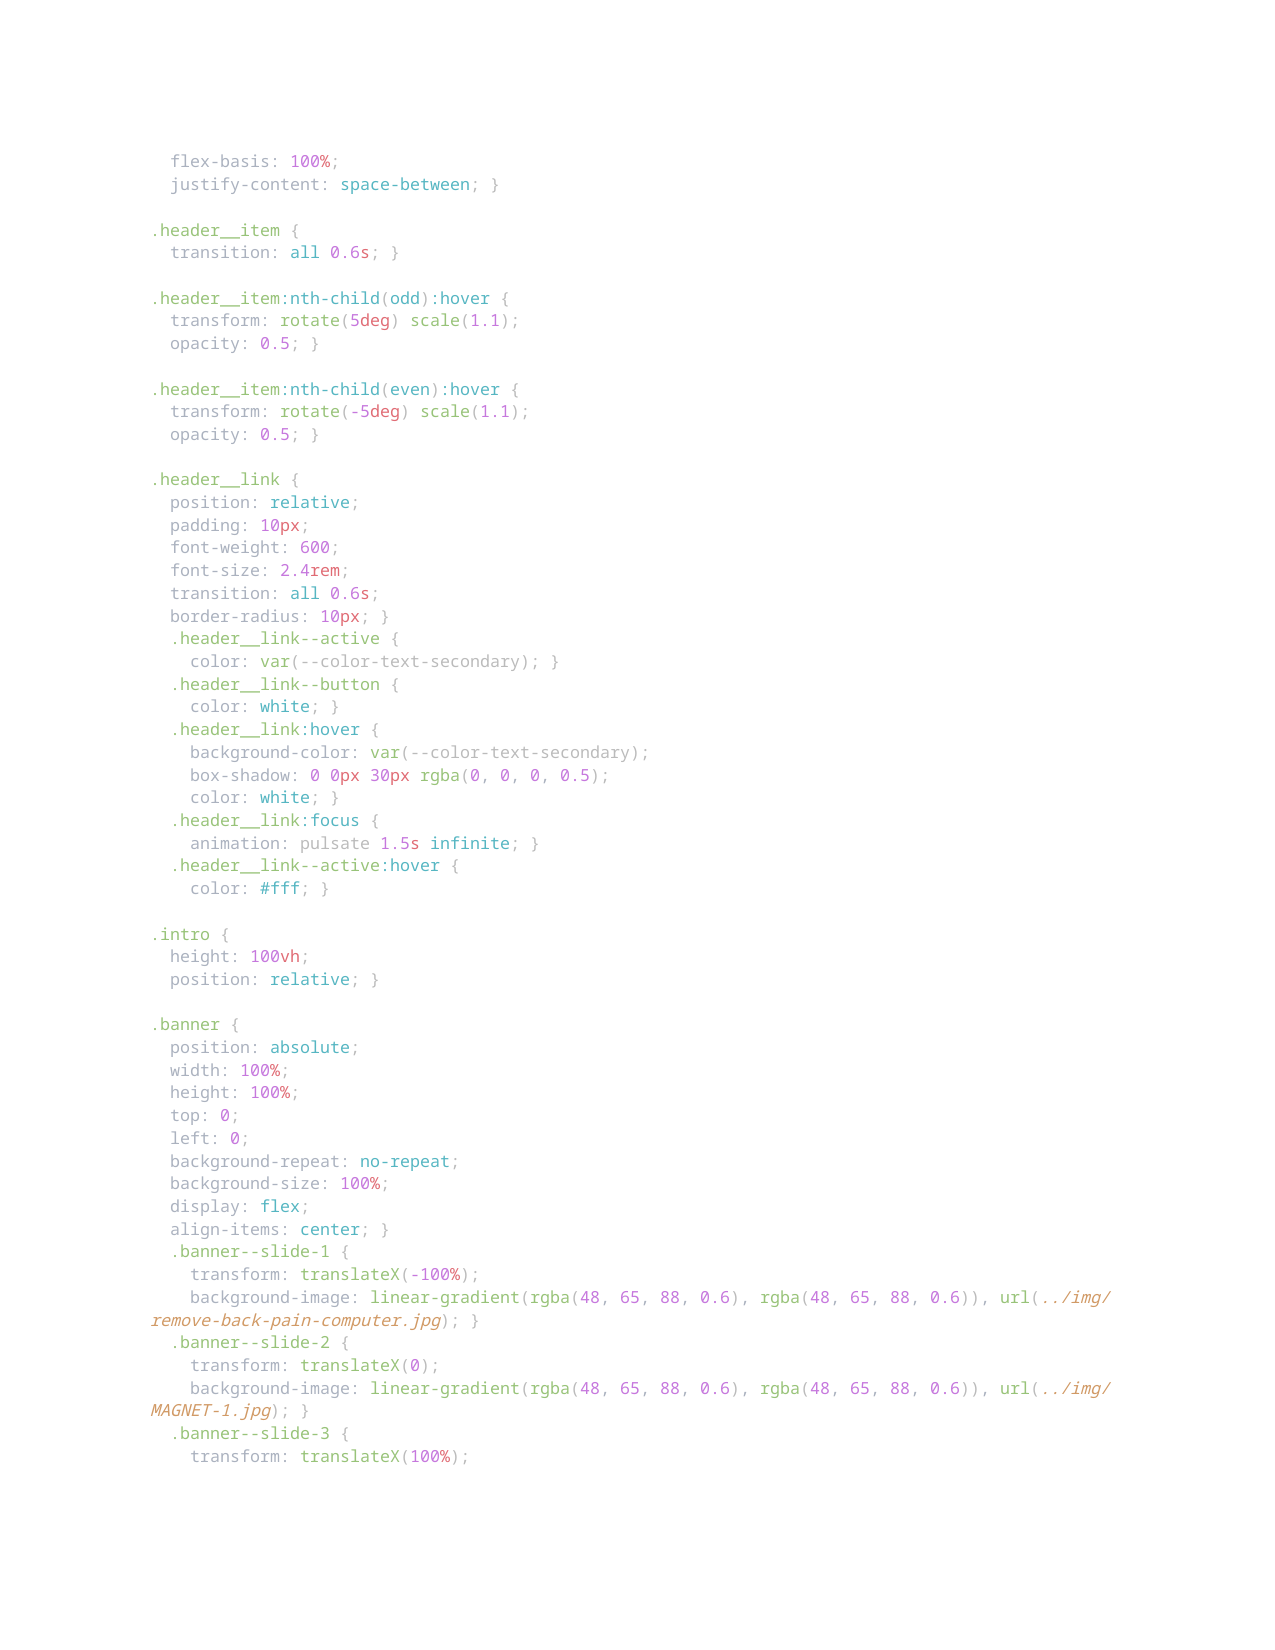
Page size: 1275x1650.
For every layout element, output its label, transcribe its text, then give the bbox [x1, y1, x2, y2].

text height: 100vh; [150, 945, 1125, 967]
text .header__link { [150, 468, 1125, 491]
text .banner--slide-2 { [150, 1331, 1125, 1353]
text background-image: linear-gradient(rgba(48, 65, 88, 0.6), rgba(48, 65, 88, 0.6)), url(../img/remove-back-pain-computer.jpg); } [150, 1285, 1125, 1331]
text transform: translateX(-100%); [150, 1263, 1125, 1285]
text position: relative; } [150, 967, 1125, 990]
text width: 100%; [150, 1058, 1125, 1081]
text border-radius: 10px; } [150, 604, 1125, 627]
text .banner--slide-3 { [150, 1422, 1125, 1444]
text background-image: linear-gradient(rgba(48, 65, 88, 0.6), rgba(48, 65, 88, 0.6)), url(../img/MAGNET-1.jpg); } [150, 1376, 1125, 1422]
text transition: all 0.6s; } [150, 241, 1125, 263]
text transition: all 0.6s; [150, 581, 1125, 604]
text box-shadow: 0 0px 30px rgba(0, 0, 0, 0.5); [150, 763, 1125, 786]
text font-size: 2.4rem; [150, 559, 1125, 581]
text transform: translateX(0); [150, 1353, 1125, 1376]
text background-repeat: no-repeat; [150, 1149, 1125, 1172]
text left: 0; [150, 1126, 1125, 1149]
text .header__link--button { [150, 672, 1125, 695]
text font-weight: 600; [150, 536, 1125, 559]
text opacity: 0.5; } [150, 422, 1125, 445]
text height: 100%; [150, 1081, 1125, 1104]
text background-color: var(--color-text-secondary); [150, 740, 1125, 763]
text .banner { [150, 1013, 1125, 1036]
text display: flex; [150, 1194, 1125, 1217]
text .header__item:nth-child(odd):hover { [150, 286, 1125, 309]
text transform: translateX(100%); [150, 1444, 1125, 1467]
text color: var(--color-text-secondary); } [150, 649, 1125, 672]
text opacity: 0.5; } [150, 332, 1125, 354]
text .header__link:hover { [150, 718, 1125, 740]
text color: white; } [150, 786, 1125, 808]
text .header__item { [150, 218, 1125, 241]
text flex-basis: 100%; [150, 150, 1125, 173]
text background-size: 100%; [150, 1172, 1125, 1194]
text animation: pulsate 1.5s infinite; } [150, 831, 1125, 854]
text .header__link--active:hover { [150, 854, 1125, 877]
text justify-content: space-between; } [150, 173, 1125, 195]
text .header__item:nth-child(even):hover { [150, 377, 1125, 400]
text .banner--slide-1 { [150, 1240, 1125, 1263]
text align-items: center; } [150, 1217, 1125, 1240]
text .header__link--active { [150, 627, 1125, 649]
text color: white; } [150, 695, 1125, 718]
text position: absolute; [150, 1036, 1125, 1058]
text .header__link:focus { [150, 808, 1125, 831]
text top: 0; [150, 1104, 1125, 1126]
text padding: 10px; [150, 513, 1125, 536]
text .intro { [150, 922, 1125, 945]
text position: relative; [150, 491, 1125, 513]
text transform: rotate(-5deg) scale(1.1); [150, 400, 1125, 422]
text color: #fff; } [150, 877, 1125, 899]
text transform: rotate(5deg) scale(1.1); [150, 309, 1125, 332]
